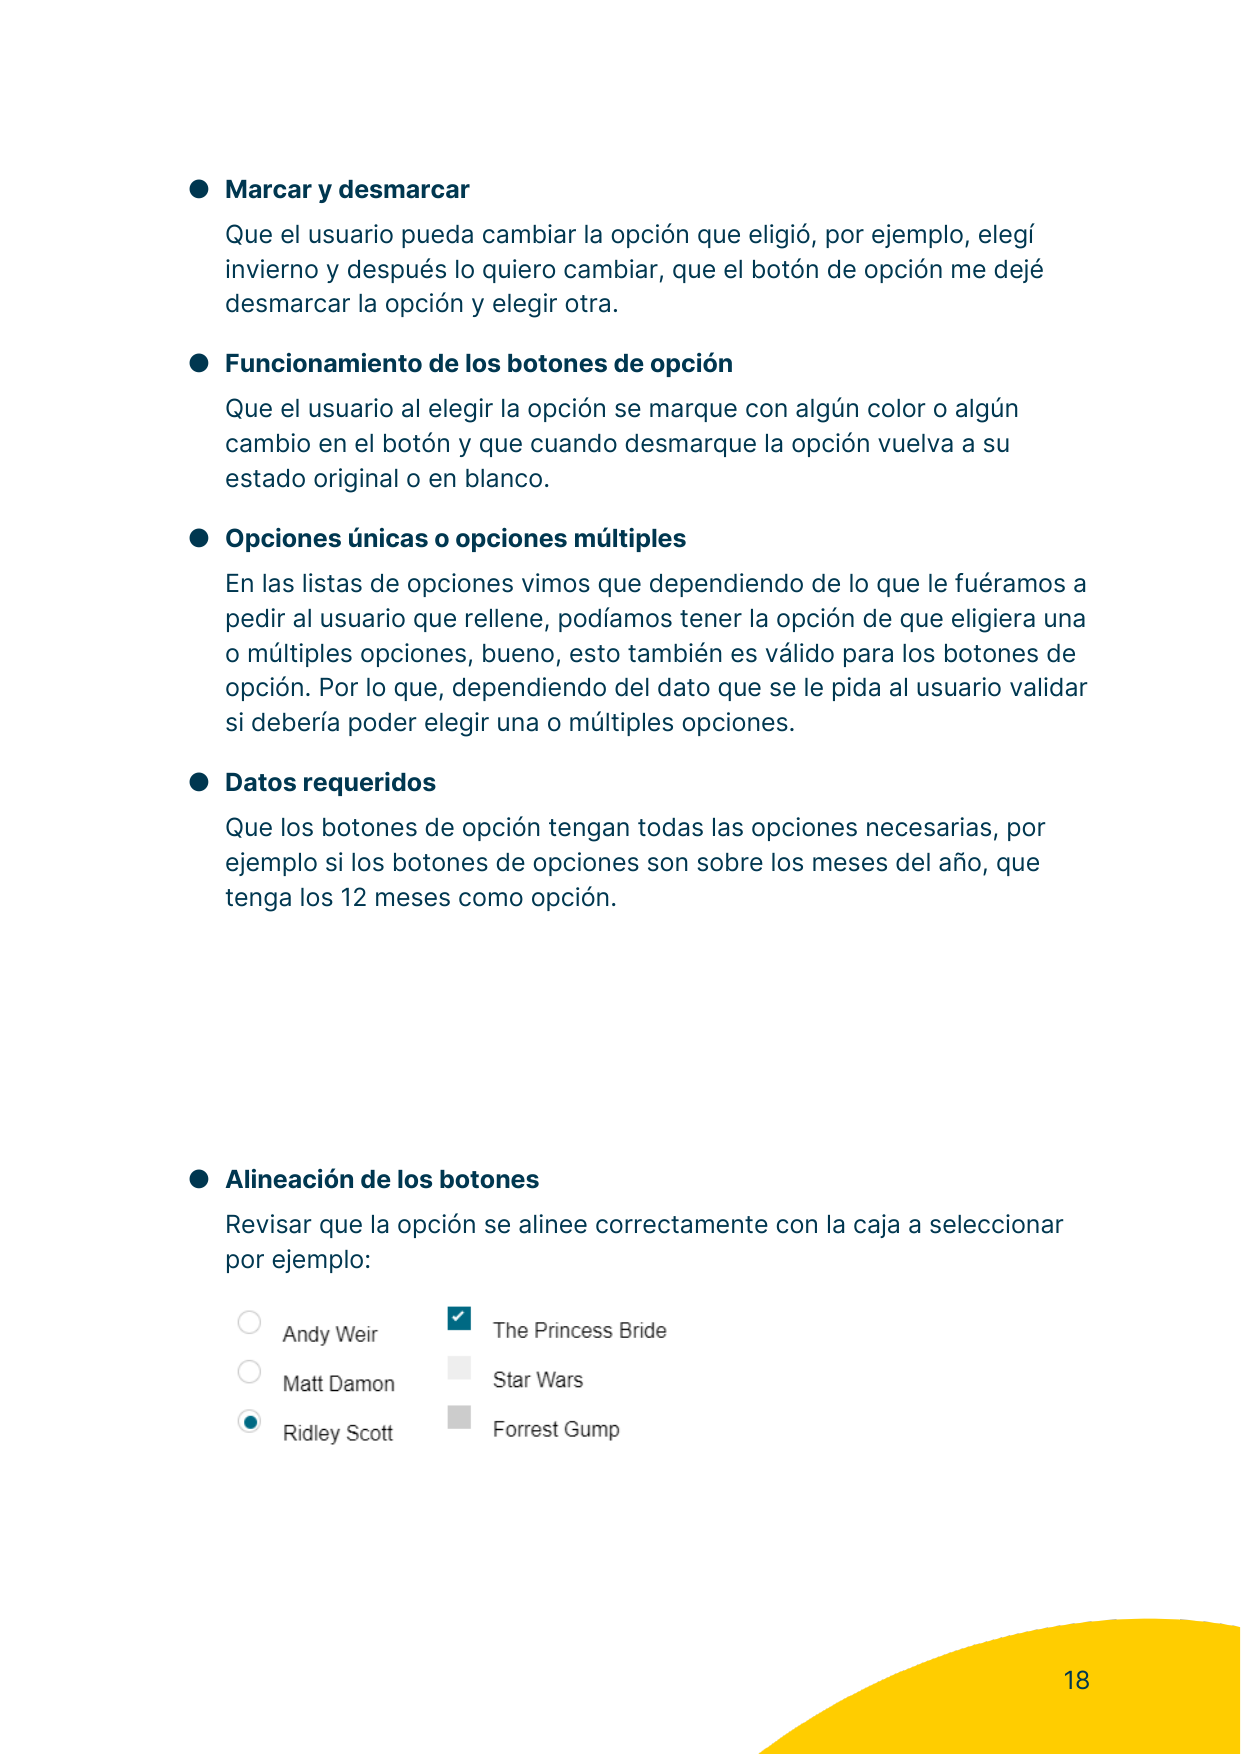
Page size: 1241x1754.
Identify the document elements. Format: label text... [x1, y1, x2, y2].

list Marcar y desmarcar [187, 174, 1090, 204]
text En las listas de opciones vimos que dependiendo de lo que le fuéramos a pedir al usuario que rellene, podíamos tener la opción de que eligiera una o múltiples opciones, bueno, esto también es válido para los botones de opción. Por lo que, dependiendo del dato que se le pida al usuario validar si debería poder elegir una o múltiples opciones. [225, 568, 1090, 738]
list Datos requeridos [187, 767, 1090, 797]
text Revisar que la opción se alinee correctamente con la caja a seleccionar por ejemplo: [225, 1209, 1090, 1274]
text Que los botones de opción tengan todas las opciones necesarias, por ejemplo si los botones de opciones son sobre los meses del año, que tenga los 12 meses como opción. [225, 812, 1090, 912]
picture [557, 1618, 1241, 1754]
list Funcionamiento de los botones de opción [187, 348, 1090, 379]
list Alineación de los botones [187, 1164, 1090, 1194]
text Que el usuario al elegir la opción se marque con algún color o algún cambio en el botón y que cuando desmarque la opción vuelva a su estado original o en blanco. [225, 394, 1090, 493]
text Que el usuario pueda cambiar la opción que eligió, por ejemplo, elegí invierno y después lo quiero cambiar, que el botón de opción me dejé desmarcar la opción y elegir otra. [225, 219, 1090, 319]
picture [225, 1300, 681, 1455]
list Opciones únicas o opciones múltiples [187, 523, 1090, 553]
